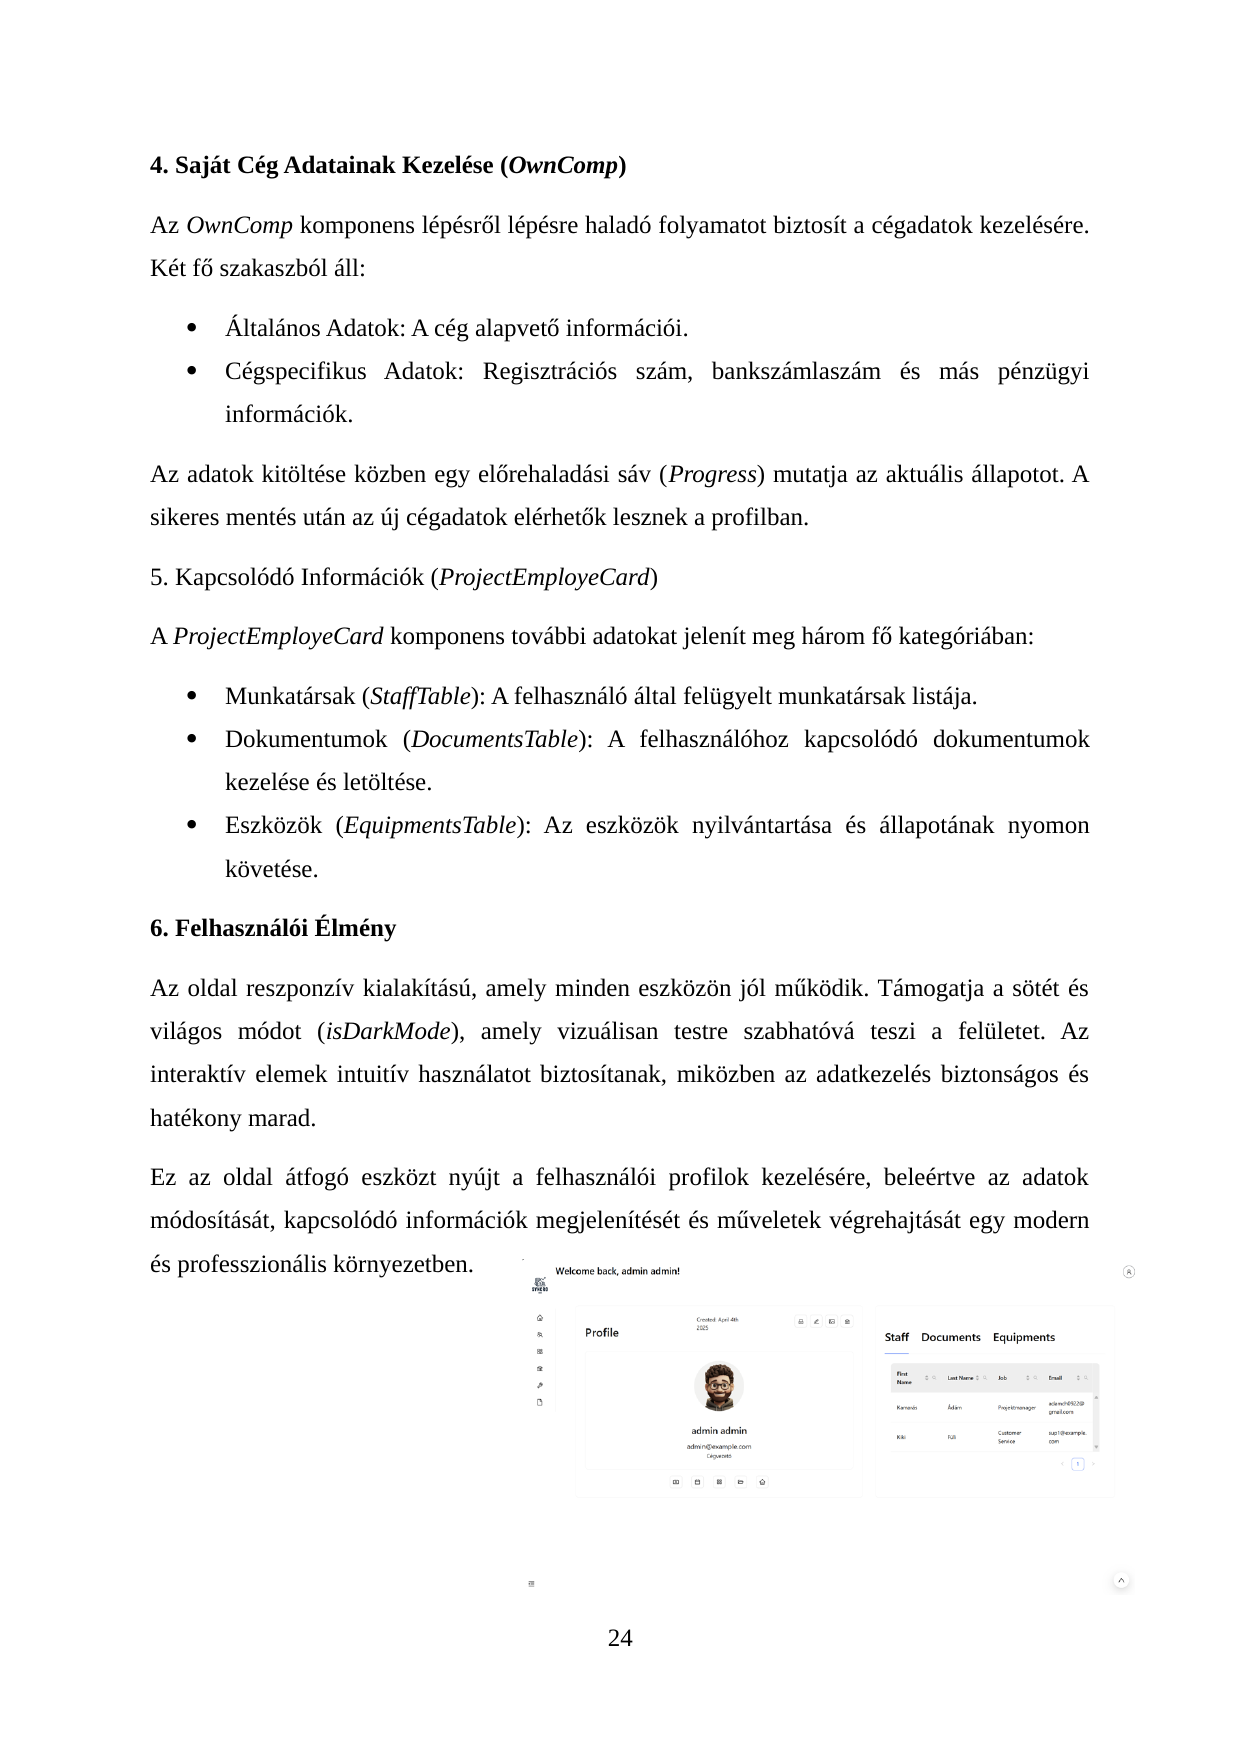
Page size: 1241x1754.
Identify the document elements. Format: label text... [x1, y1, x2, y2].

text A ProjectEmployeCard komponens további adatokat jelenít meg három fő kategóriában: [150, 621, 1090, 650]
text 5. Kapcsolódó Információk (ProjectEmployeCard) [150, 562, 1090, 590]
text 6. Felhasználói Élmény [150, 913, 1090, 942]
text Ez az oldal átfogó eszközt nyújt a felhasználói profilok kezelésére, beleértve az adatok módosítását, kapcsolódó információk megjelenítését és műveletek végrehajtását egy modern és professzionális környezetben. [150, 1162, 1090, 1277]
text 4. Saját Cég Adatainak Kezelése (OwnComp) [150, 150, 1090, 179]
list Munkatársak (StaffTable): A felhasználó által felügyelt munkatársak listája. [187, 681, 1090, 710]
list Cégspecifikus Adatok: Regisztrációs szám, bankszámlaszám és más pénzügyi információk. [187, 356, 1090, 428]
text Az adatok kitöltése közben egy előrehaladási sáv (Progress) mutatja az aktuális állapotot. A sikeres mentés után az új cégadatok elérhetők lesznek a profilban. [150, 459, 1090, 531]
list Dokumentumok (DocumentsTable): A felhasználóhoz kapcsolódó dokumentumok kezelése és letöltése. [187, 724, 1090, 796]
list Általános Adatok: A cég alapvető információi. [187, 313, 1090, 341]
text Az OwnComp komponens lépésről lépésre haladó folyamatot biztosít a cégadatok kezelésére. Két fő szakaszból áll: [150, 210, 1090, 282]
text Az oldal reszponzív kialakítású, amely minden eszközön jól működik. Támogatja a sötét és világos módot (isDarkMode), amely vizuálisan testre szabhatóvá teszi a felületet. Az interaktív elemek intuitív használatot biztosítanak, miközben az adatkezelés biztonságos és hatékony marad. [150, 973, 1090, 1131]
picture [522, 1259, 1135, 1595]
list Eszközök (EquipmentsTable): Az eszközök nyilvántartása és állapotának nyomon követése. [187, 811, 1090, 882]
